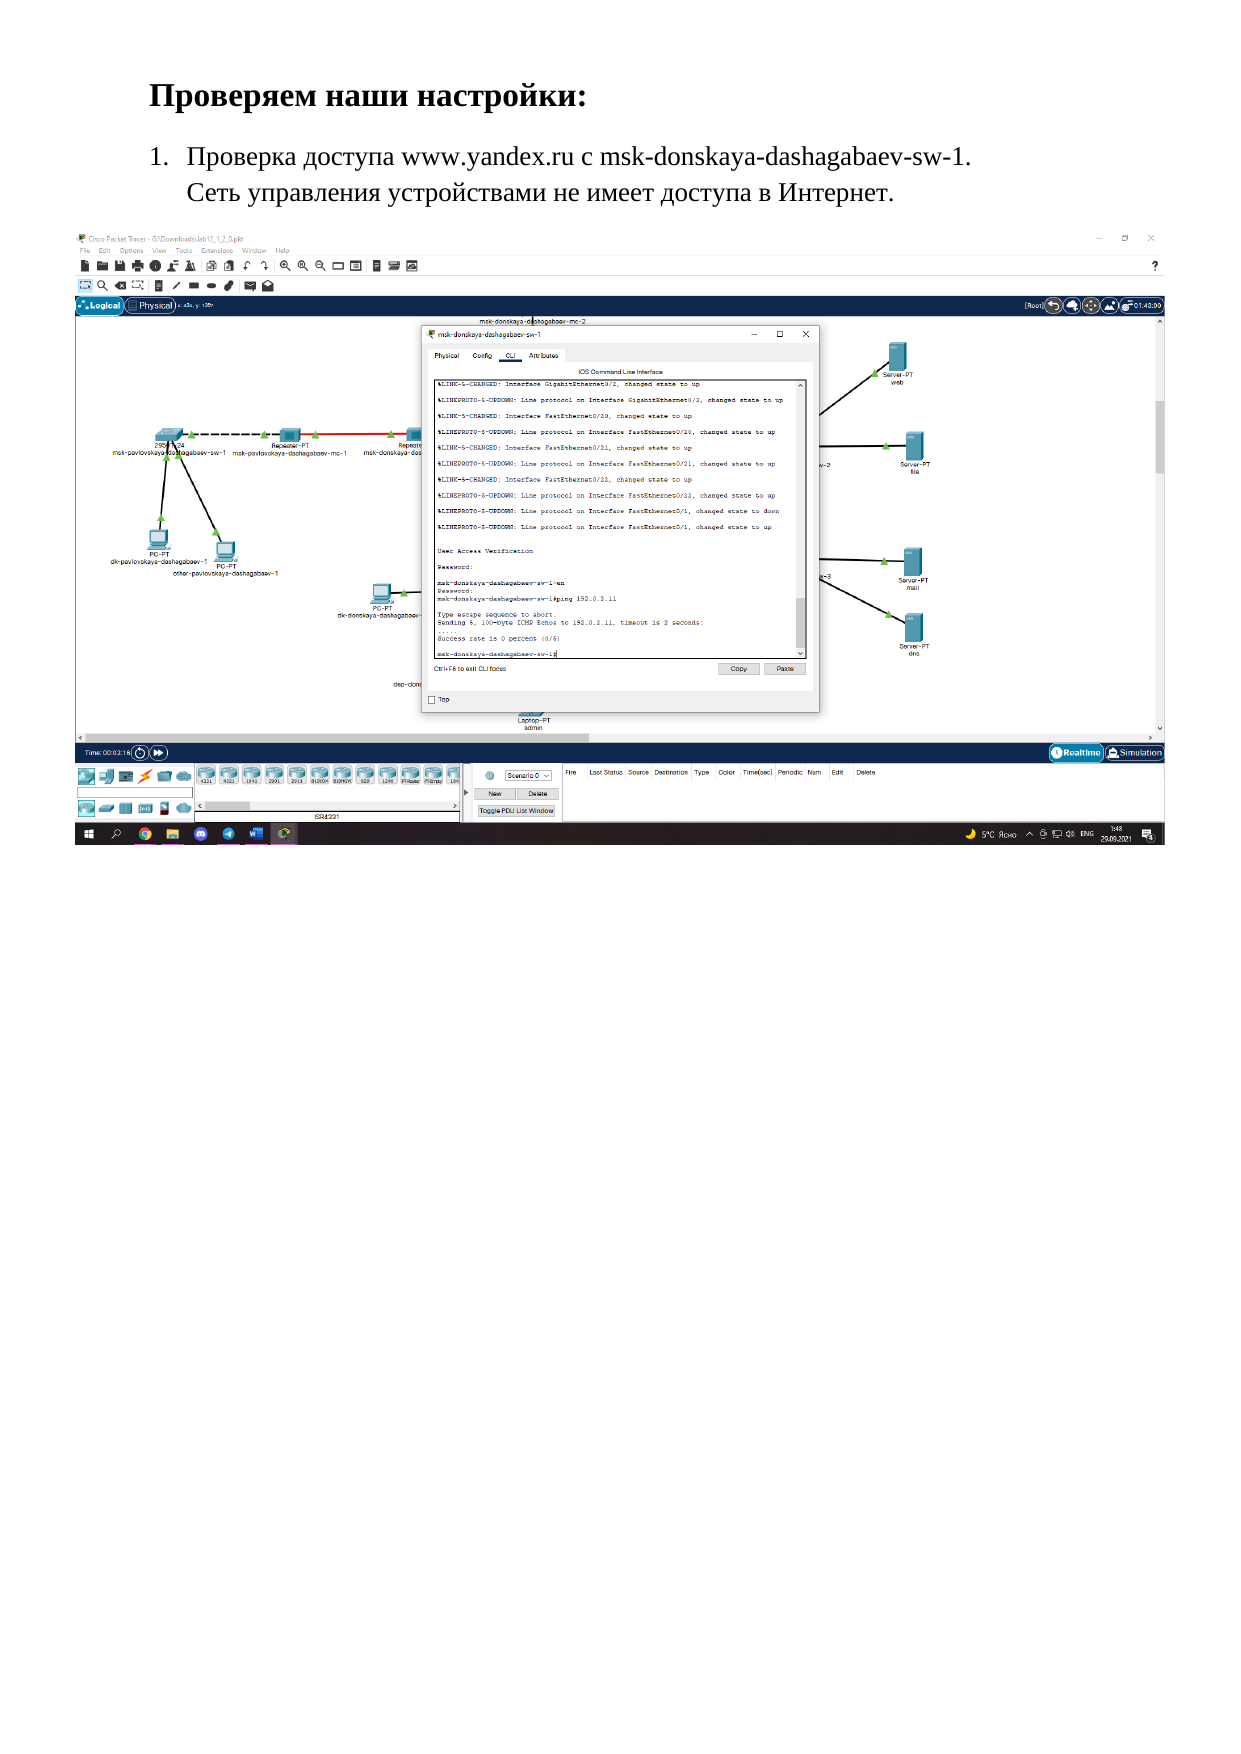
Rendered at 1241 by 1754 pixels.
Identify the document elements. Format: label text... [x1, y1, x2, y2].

picture [75, 232, 1165, 845]
text Проверяем наши настройки: [149, 75, 1165, 113]
picture [102, 305, 119, 309]
list Cеть управления устройствами не имеет доступа в Интернет. [186, 176, 1165, 207]
list Проверка доступа www.yandex.ru c msk-donskaya-dashagabaev-sw-1. [149, 140, 1165, 171]
